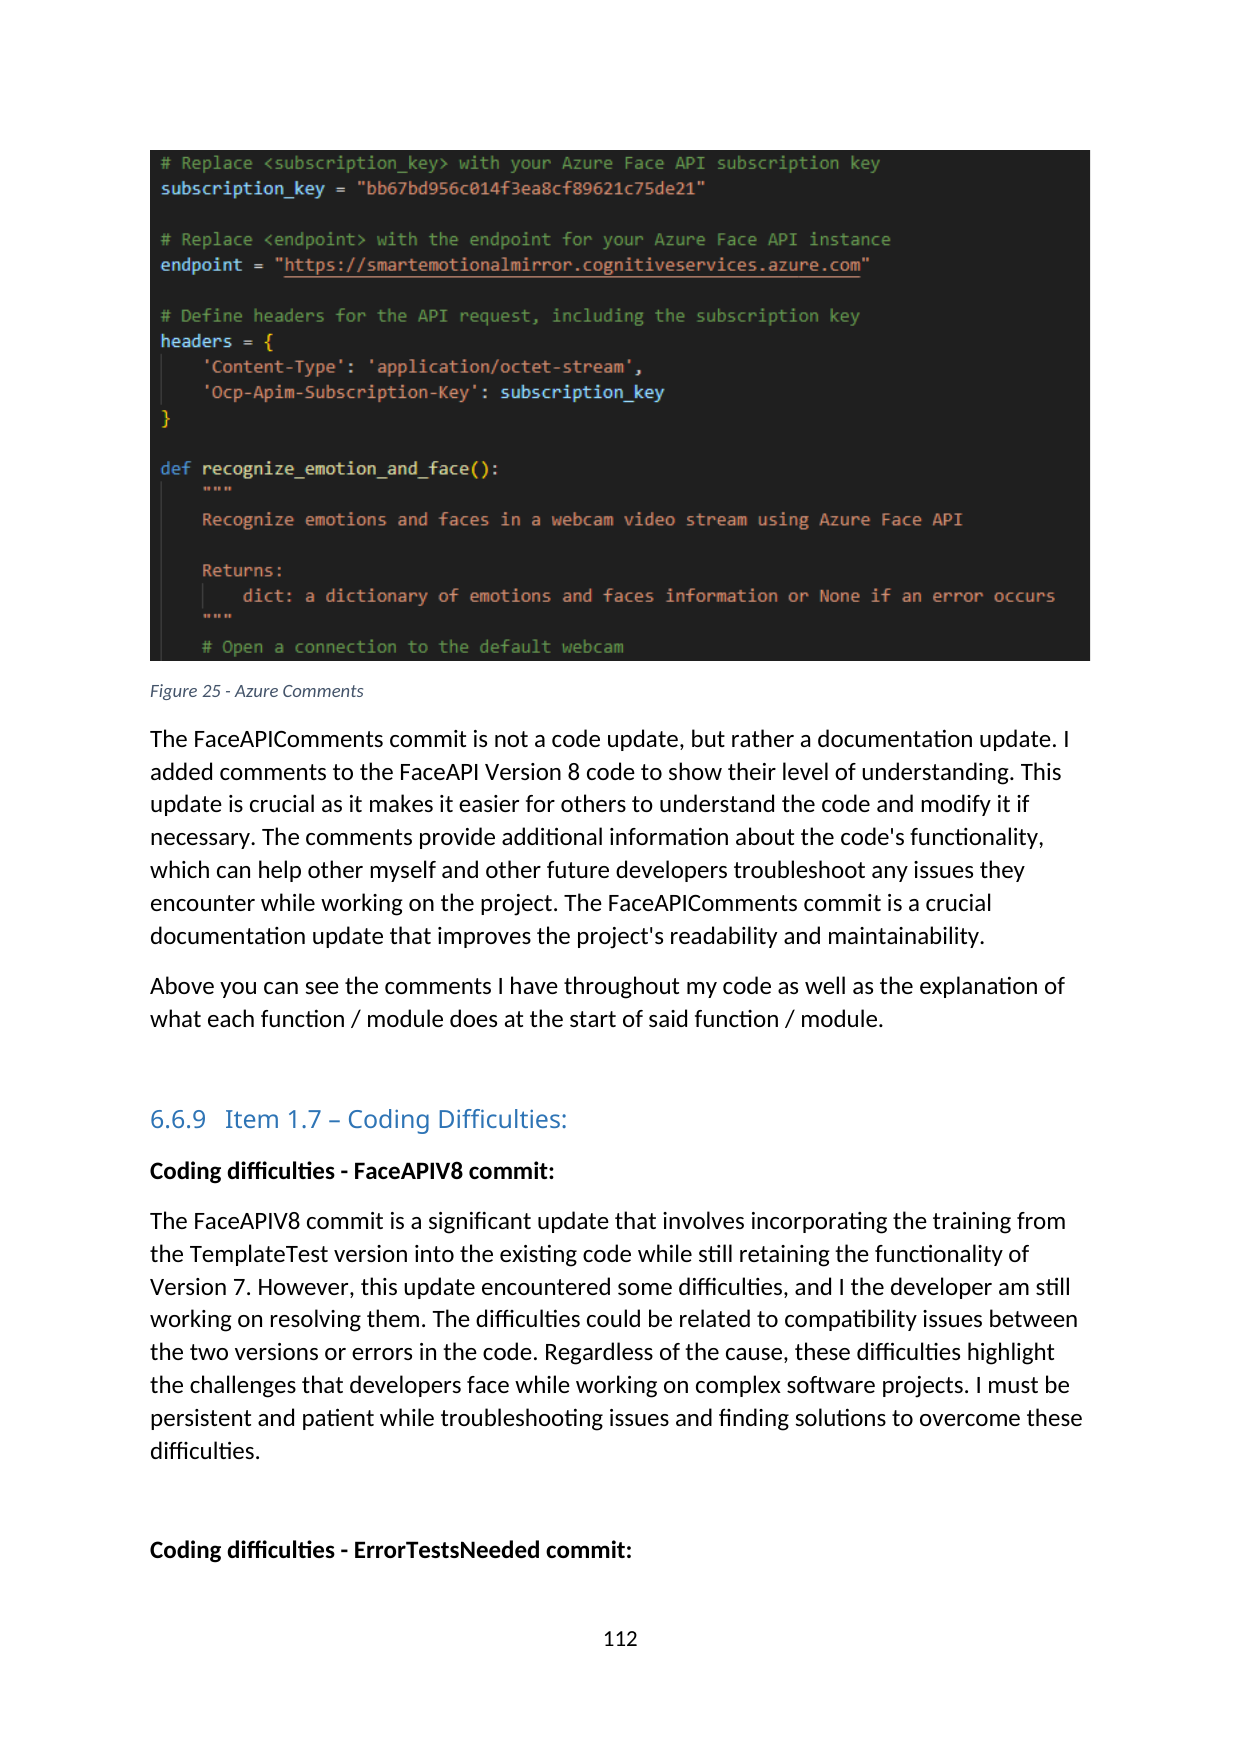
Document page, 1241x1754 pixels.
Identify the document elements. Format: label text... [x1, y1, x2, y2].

subtitle Item 1.7 – Coding Difficulties: [150, 1102, 1090, 1136]
text Coding difficulties - FaceAPIV8 commit: [150, 1155, 1090, 1186]
text Coding difficulties - ErrorTestsNeeded commit: [150, 1534, 1090, 1565]
text The FaceAPIComments commit is not a code update, but rather a documentation update. I added comments to the FaceAPI Version 8 code to show their level of understanding. This update is crucial as it makes it easier for others to understand the code and modify it if necessary. The comments provide additional information about the code's functionality, which can help other myself and other future developers troubleshoot any issues they encounter while working on the project. The FaceAPIComments commit is a crucial documentation update that improves the project's readability and maintainability. [150, 723, 1090, 951]
picture [150, 150, 1091, 661]
text The FaceAPIV8 commit is a significant update that involves incorporating the training from the TemplateTest version into the existing code while still retaining the functionality of Version 7. However, this update encountered some difficulties, and I the developer am still working on resolving them. The difficulties could be related to compatibility issues between the two versions or errors in the code. Regardless of the cause, these difficulties highlight the challenges that developers face while working on complex software projects. I must be persistent and patient while troubleshooting issues and finding solutions to overcome these difficulties. [150, 1205, 1090, 1466]
text Above you can see the comments I have throughout my code as well as the explanation of what each function / module does at the start of said function / module. [150, 970, 1090, 1033]
